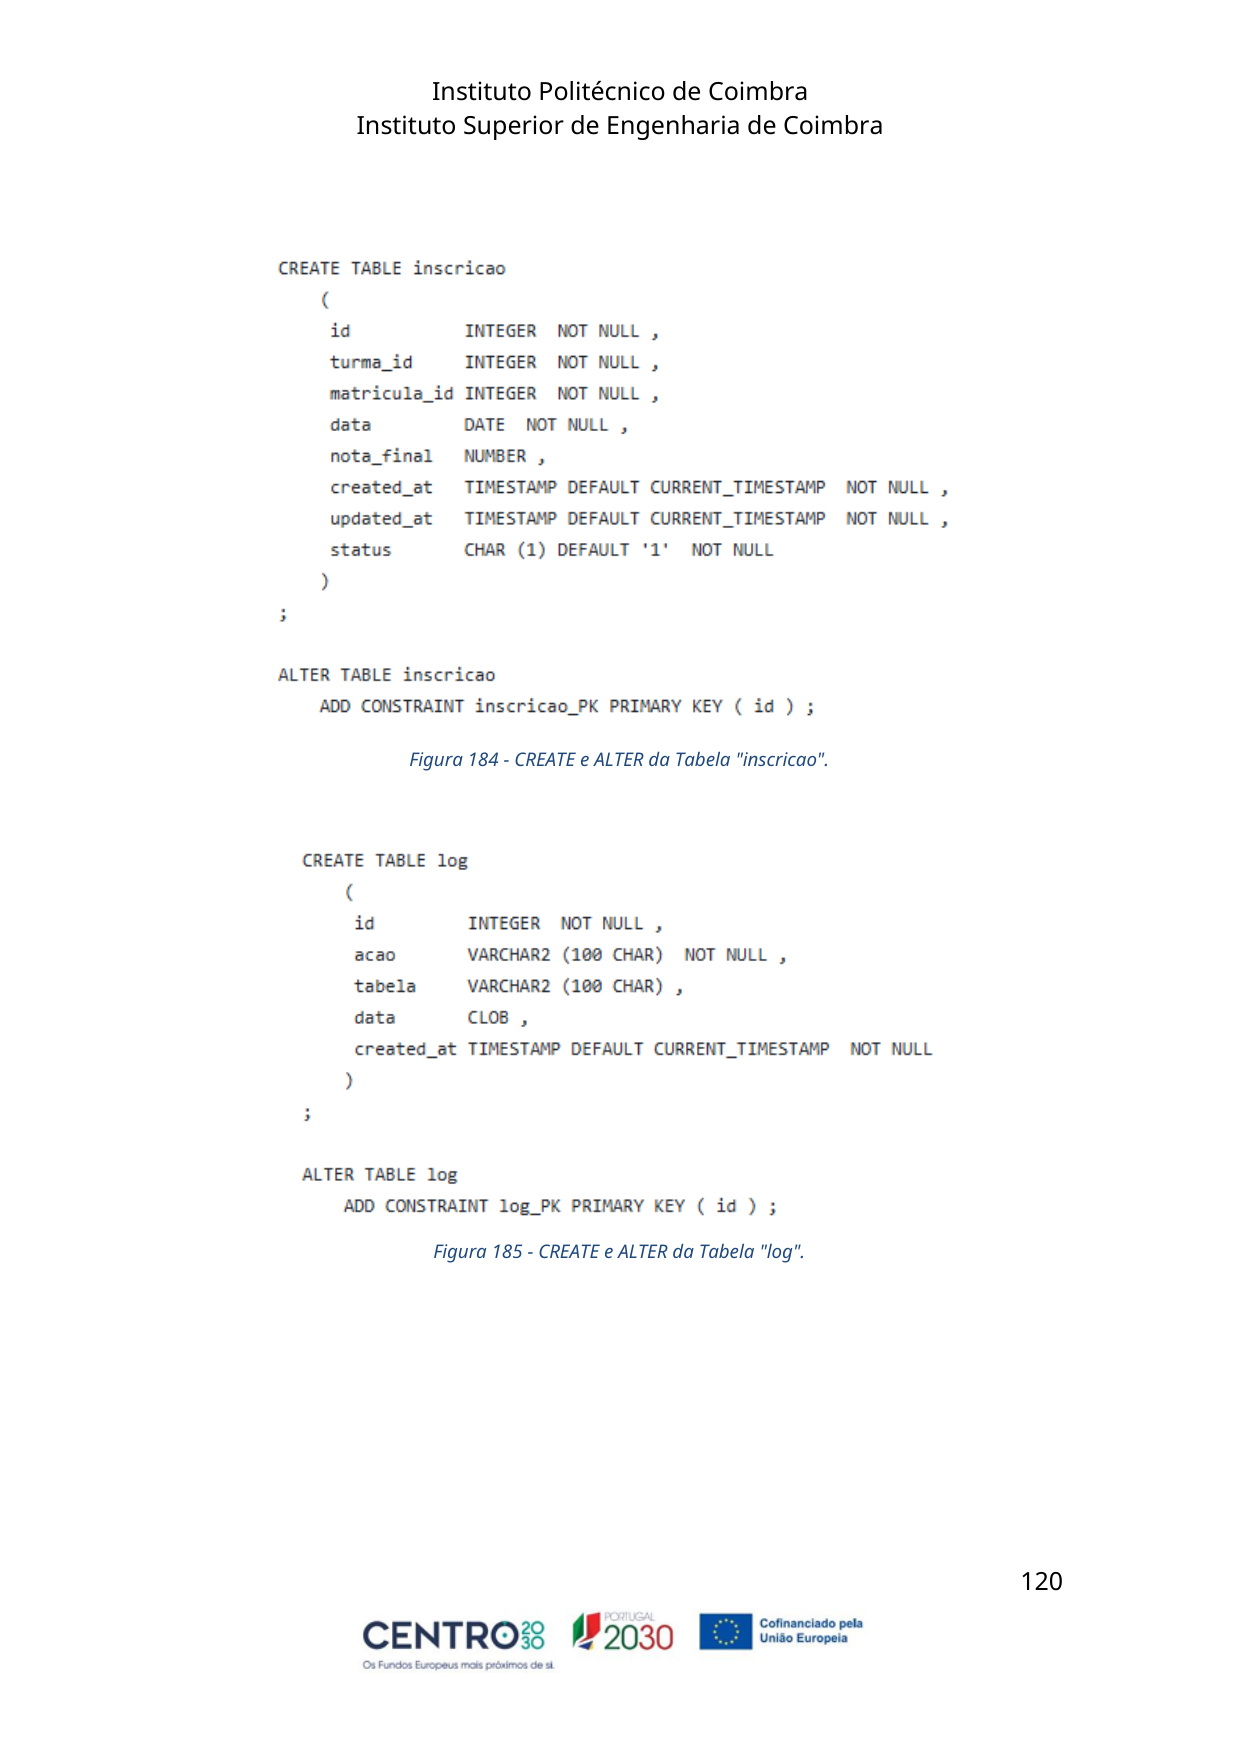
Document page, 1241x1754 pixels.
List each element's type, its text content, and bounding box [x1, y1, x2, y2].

picture [277, 259, 963, 725]
text Figura 185 - CREATE e ALTER da Tabela "log". [177, 1238, 1063, 1263]
picture [298, 848, 942, 1217]
picture [349, 1597, 891, 1681]
text Figura 184 - CREATE e ALTER da Tabela "inscricao". [177, 747, 1063, 772]
